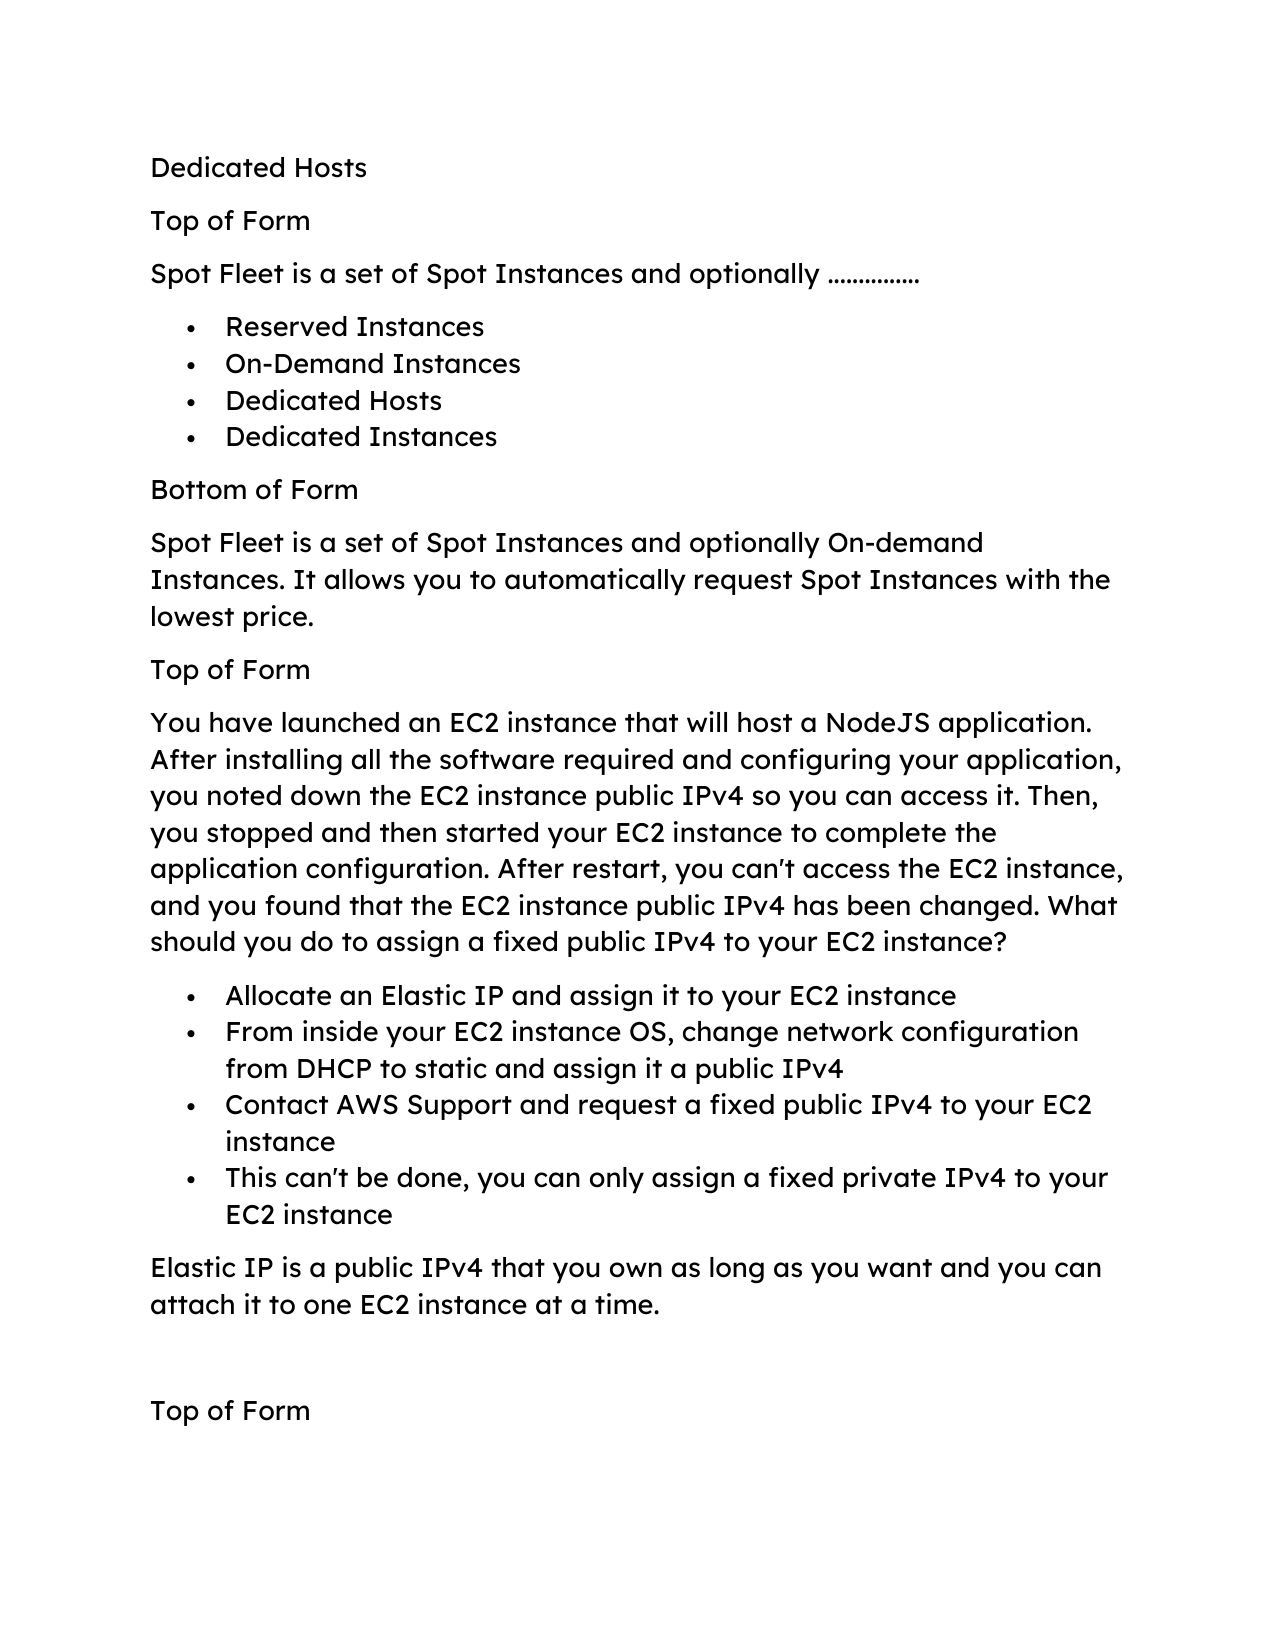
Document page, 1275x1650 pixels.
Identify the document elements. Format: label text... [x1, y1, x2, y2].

text Dedicated Hosts [150, 150, 1125, 184]
list Contact AWS Support and request a fixed public IPv4 to your EC2 instance [187, 1088, 1125, 1158]
list On-Demand Instances [187, 346, 1125, 380]
list Dedicated Hosts [187, 383, 1125, 417]
text Top of Form [150, 1394, 1125, 1427]
list From inside your EC2 instance OS, change network configuration from DHCP to static and assign it a public IPv4 [187, 1014, 1125, 1085]
list Reserved Instances [187, 310, 1125, 343]
text Bottom of Form [150, 473, 1125, 506]
text Spot Fleet is a set of Spot Instances and optionally On-demand Instances. It allows you to automatically request Spot Instances with the lowest price. [150, 526, 1125, 633]
text Spot Fleet is a set of Spot Instances and optionally ............... [150, 256, 1125, 290]
text Elastic IP is a public IPv4 that you own as long as you want and you can attach it to one EC2 instance at a time.Bottom of Form [150, 1251, 1125, 1321]
list Dedicated Instances [187, 419, 1125, 453]
text Top of Form [150, 652, 1125, 686]
text You have launched an EC2 instance that will host a NodeJS application. After installing all the software required and configuring your application, you noted down the EC2 instance public IPv4 so you can access it. Then, you stopped and then started your EC2 instance to complete the application configuration. After restart, you can't access the EC2 instance, and you found that the EC2 instance public IPv4 has been changed. What should you do to assign a fixed public IPv4 to your EC2 instance? [150, 705, 1125, 959]
text Top of Form [150, 203, 1125, 237]
list This can't be done, you can only assign a fixed private IPv4 to your EC2 instance [187, 1161, 1125, 1231]
list Allocate an Elastic IP and assign it to your EC2 instance [187, 978, 1125, 1012]
